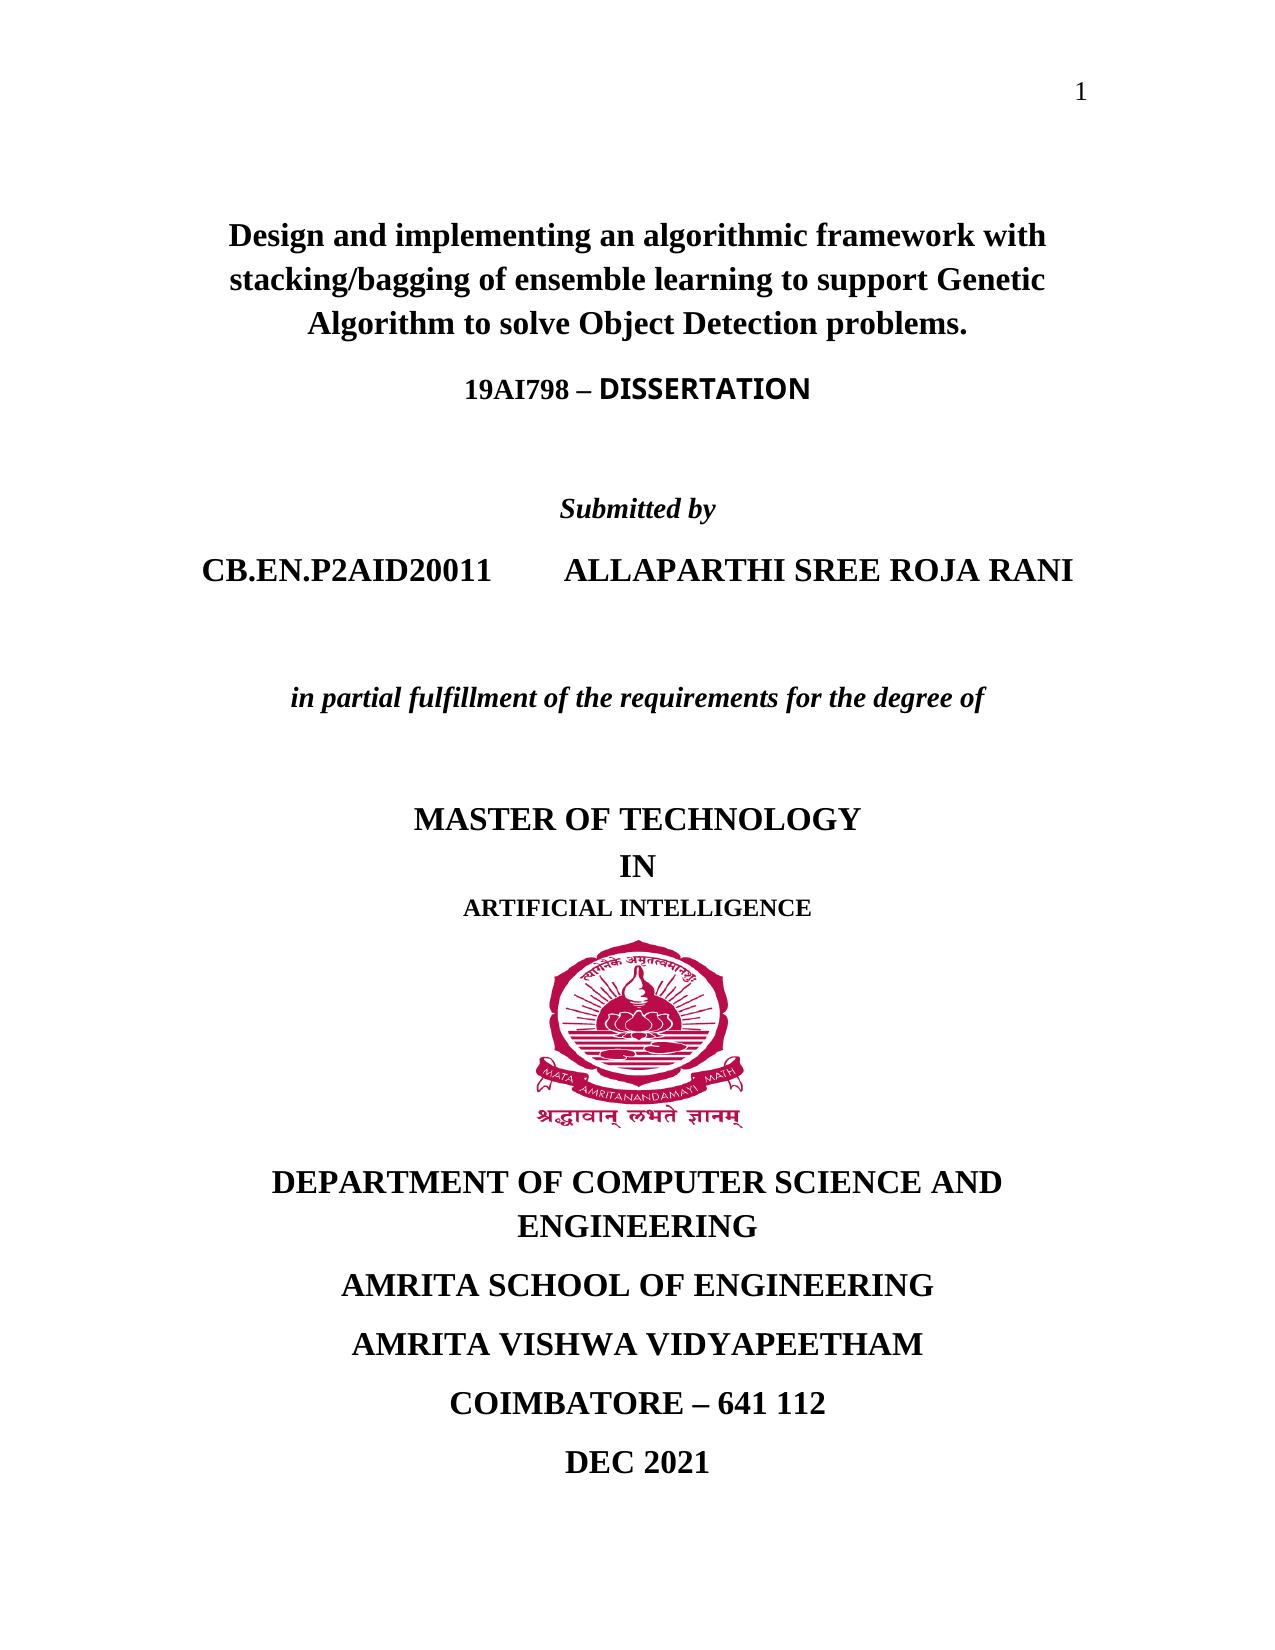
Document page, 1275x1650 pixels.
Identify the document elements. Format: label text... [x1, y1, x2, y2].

text coimbatore – 641 112 [187, 1383, 1087, 1422]
text CB.EN.P2AID20011 ALLAPARTHI SREE ROJA RANI [187, 550, 1087, 589]
text Design and implementing an algorithmic framework with stacking/bagging of ensemble learning to support Genetic Algorithm to solve Object Detection problems. [187, 215, 1087, 341]
picture [519, 929, 756, 1136]
text in partial fulfillment of the requirements for the degree of [187, 680, 1087, 714]
text master of technology [187, 799, 1087, 837]
text amrita school of engineering [187, 1265, 1087, 1304]
text DEC 2021 [187, 1442, 1087, 1481]
text ARTIFICIAL INTELLIGENCE [187, 893, 1087, 922]
text amrita vishwa vidyapeetham [187, 1324, 1087, 1363]
text Department of computer science and engineering [187, 1162, 1087, 1245]
text Submitted by [187, 491, 1087, 524]
text in [187, 846, 1087, 884]
text 19AI798 – Dissertation [187, 368, 1087, 408]
